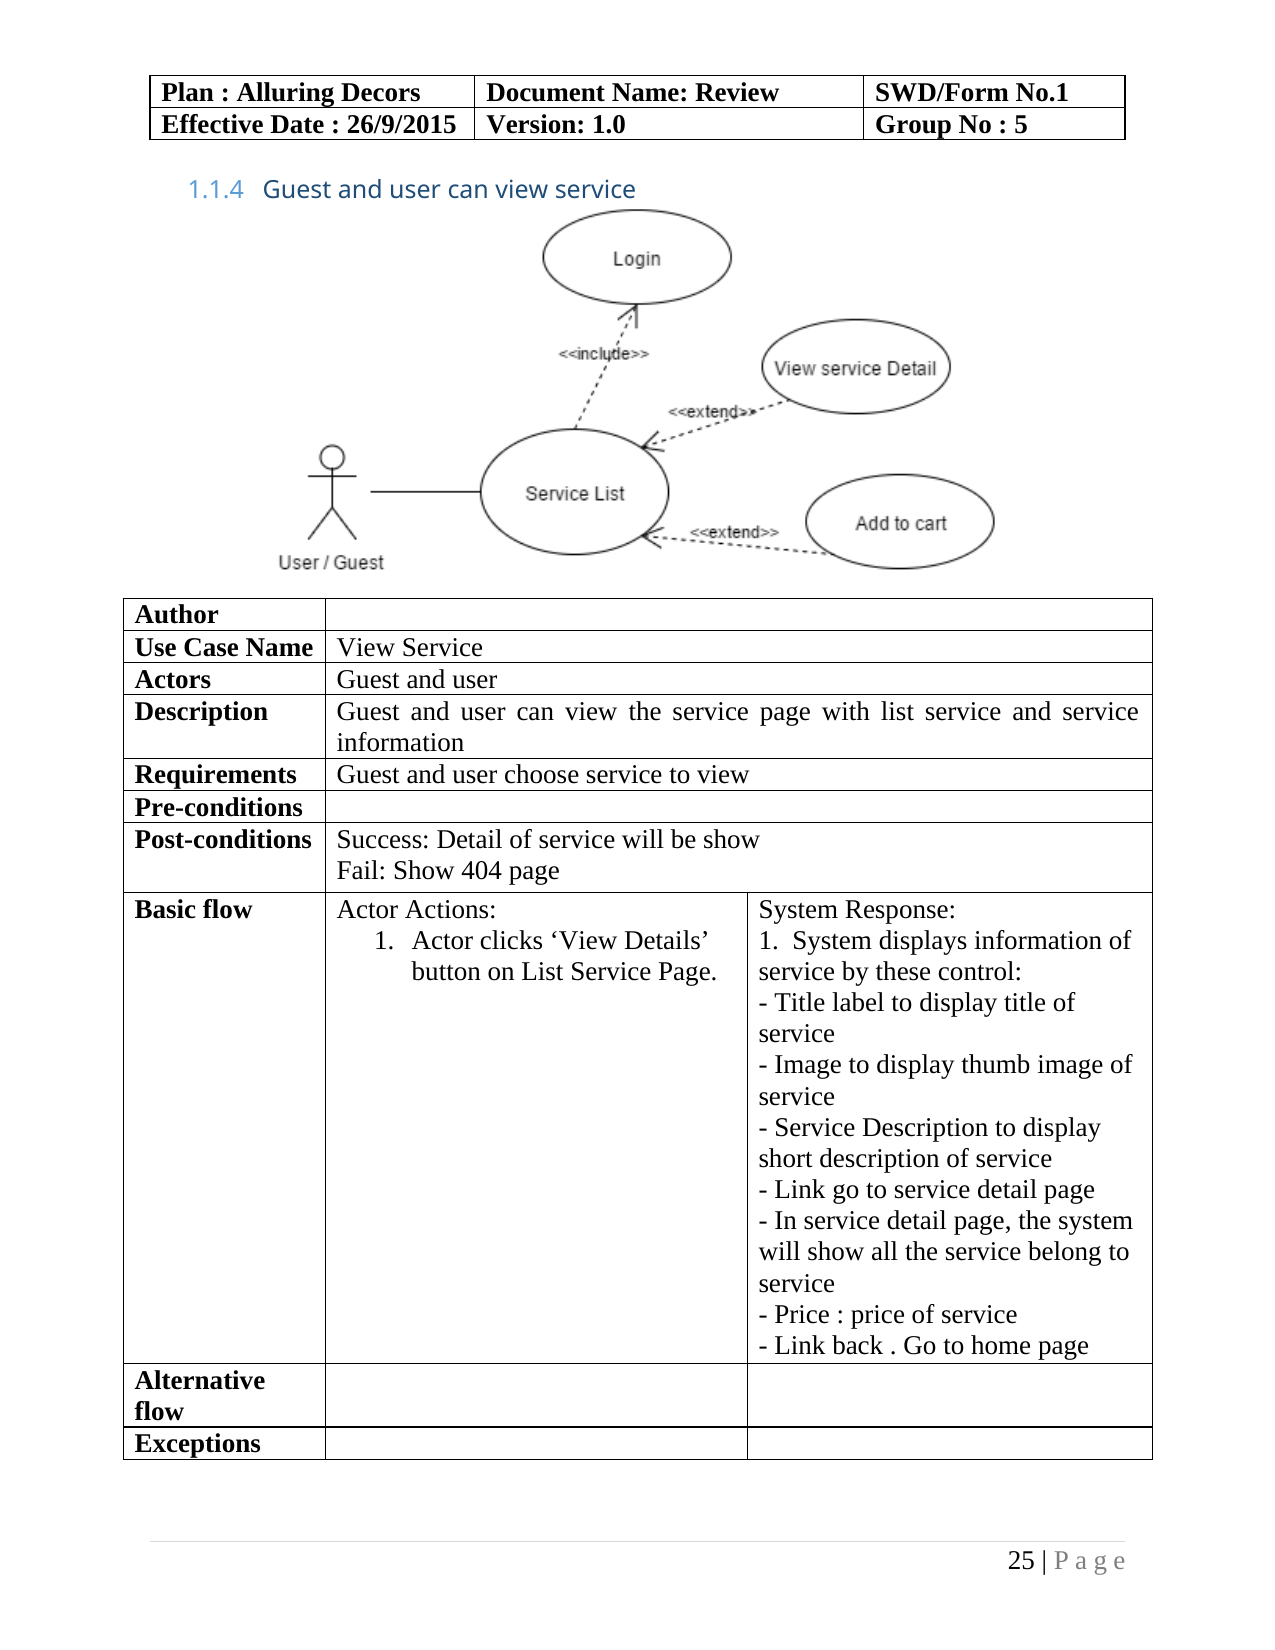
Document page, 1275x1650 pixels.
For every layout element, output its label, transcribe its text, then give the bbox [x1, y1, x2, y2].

table_cell System Response: 1. System displays information of service by these control: - Title label to display title of service - Image to display thumb image of service - Service Description to display short description of service - Link go to service detail page - In service detail page, the system will show all the service belong to service - Price : price of service - Link back . Go to home page [748, 893, 1152, 1363]
table_cell Actors [124, 663, 325, 694]
table_cell Success: Detail of service will be show Fail: Show 404 page [326, 823, 1152, 892]
subtitle Guest and user can view service [187, 172, 1125, 206]
table_cell Guest and user [326, 663, 1152, 694]
table_cell Actor Actions: Actor clicks ‘View Details’ button on List Service Page. [326, 893, 747, 1363]
table_cell View Service [326, 631, 1152, 662]
table_header Author [124, 599, 325, 630]
table_cell Pre-conditions [124, 791, 325, 822]
table_cell [326, 1428, 747, 1459]
table_cell Alternative flow [124, 1364, 325, 1426]
table_cell [326, 791, 1152, 822]
table_cell Post-conditions [124, 823, 325, 892]
table_cell Requirements [124, 759, 325, 790]
table_cell Basic flow [124, 893, 325, 1363]
table_cell Exceptions [124, 1428, 325, 1459]
table_cell [748, 1428, 1152, 1459]
table_cell Guest and user choose service to view [326, 759, 1152, 790]
table_cell Description [124, 695, 325, 757]
table_cell [326, 1364, 747, 1426]
table_header [326, 599, 1152, 630]
picture [277, 208, 998, 579]
table_cell [748, 1364, 1152, 1426]
table_cell Use Case Name [124, 631, 325, 662]
table_cell Guest and user can view the service page with list service and service information [326, 695, 1152, 757]
